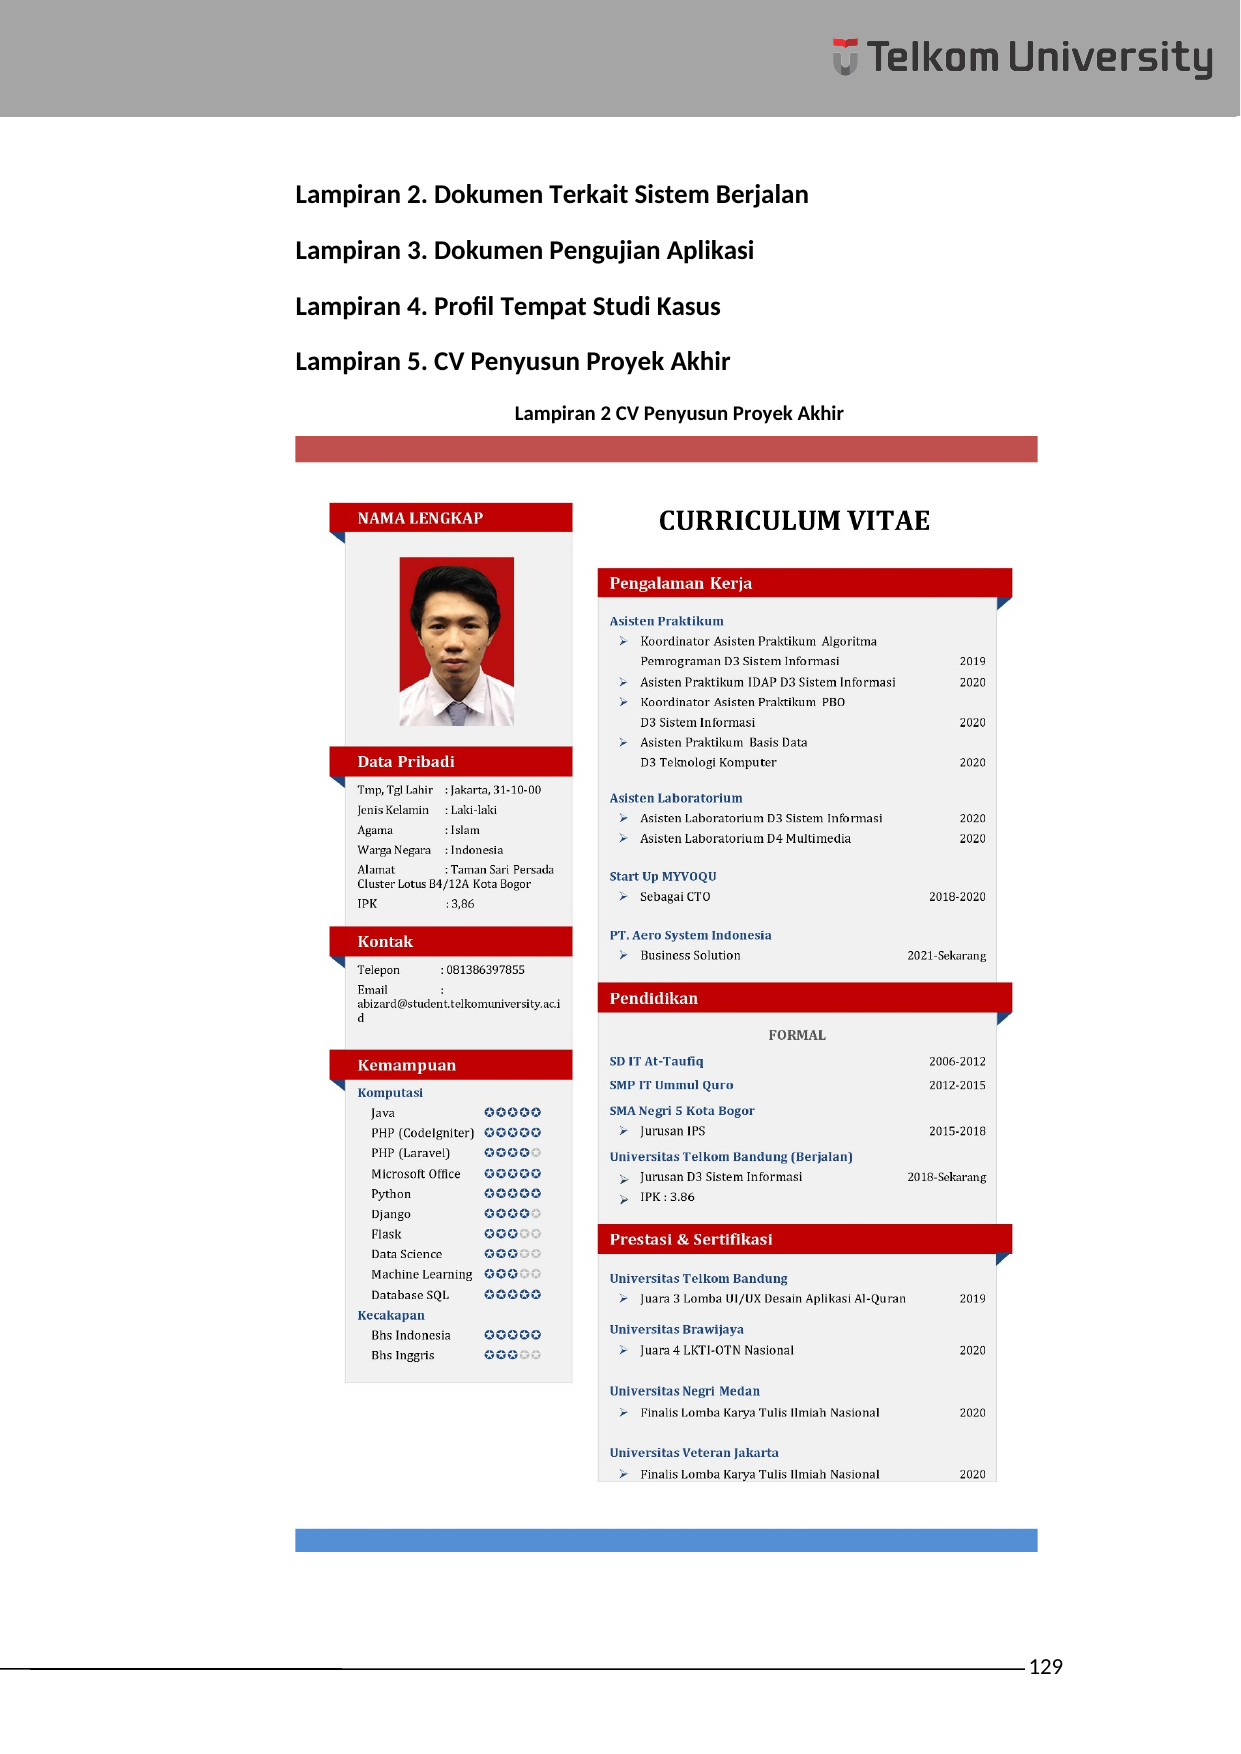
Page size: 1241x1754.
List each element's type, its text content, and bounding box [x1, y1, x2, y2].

subtitle Lampiran 4. Profil Tempat Studi Kasus [295, 289, 1063, 322]
picture [833, 38, 1213, 80]
subtitle Lampiran 5. CV Penyusun Proyek Akhir [295, 344, 1063, 377]
text Lampiran 2 CV Penyusun Proyek Akhir [295, 400, 1063, 426]
subtitle Lampiran 2. Dokumen Terkait Sistem Berjalan [295, 177, 1063, 210]
picture [295, 436, 1038, 1552]
subtitle Lampiran 3. Dokumen Pengujian Aplikasi [295, 233, 1063, 266]
